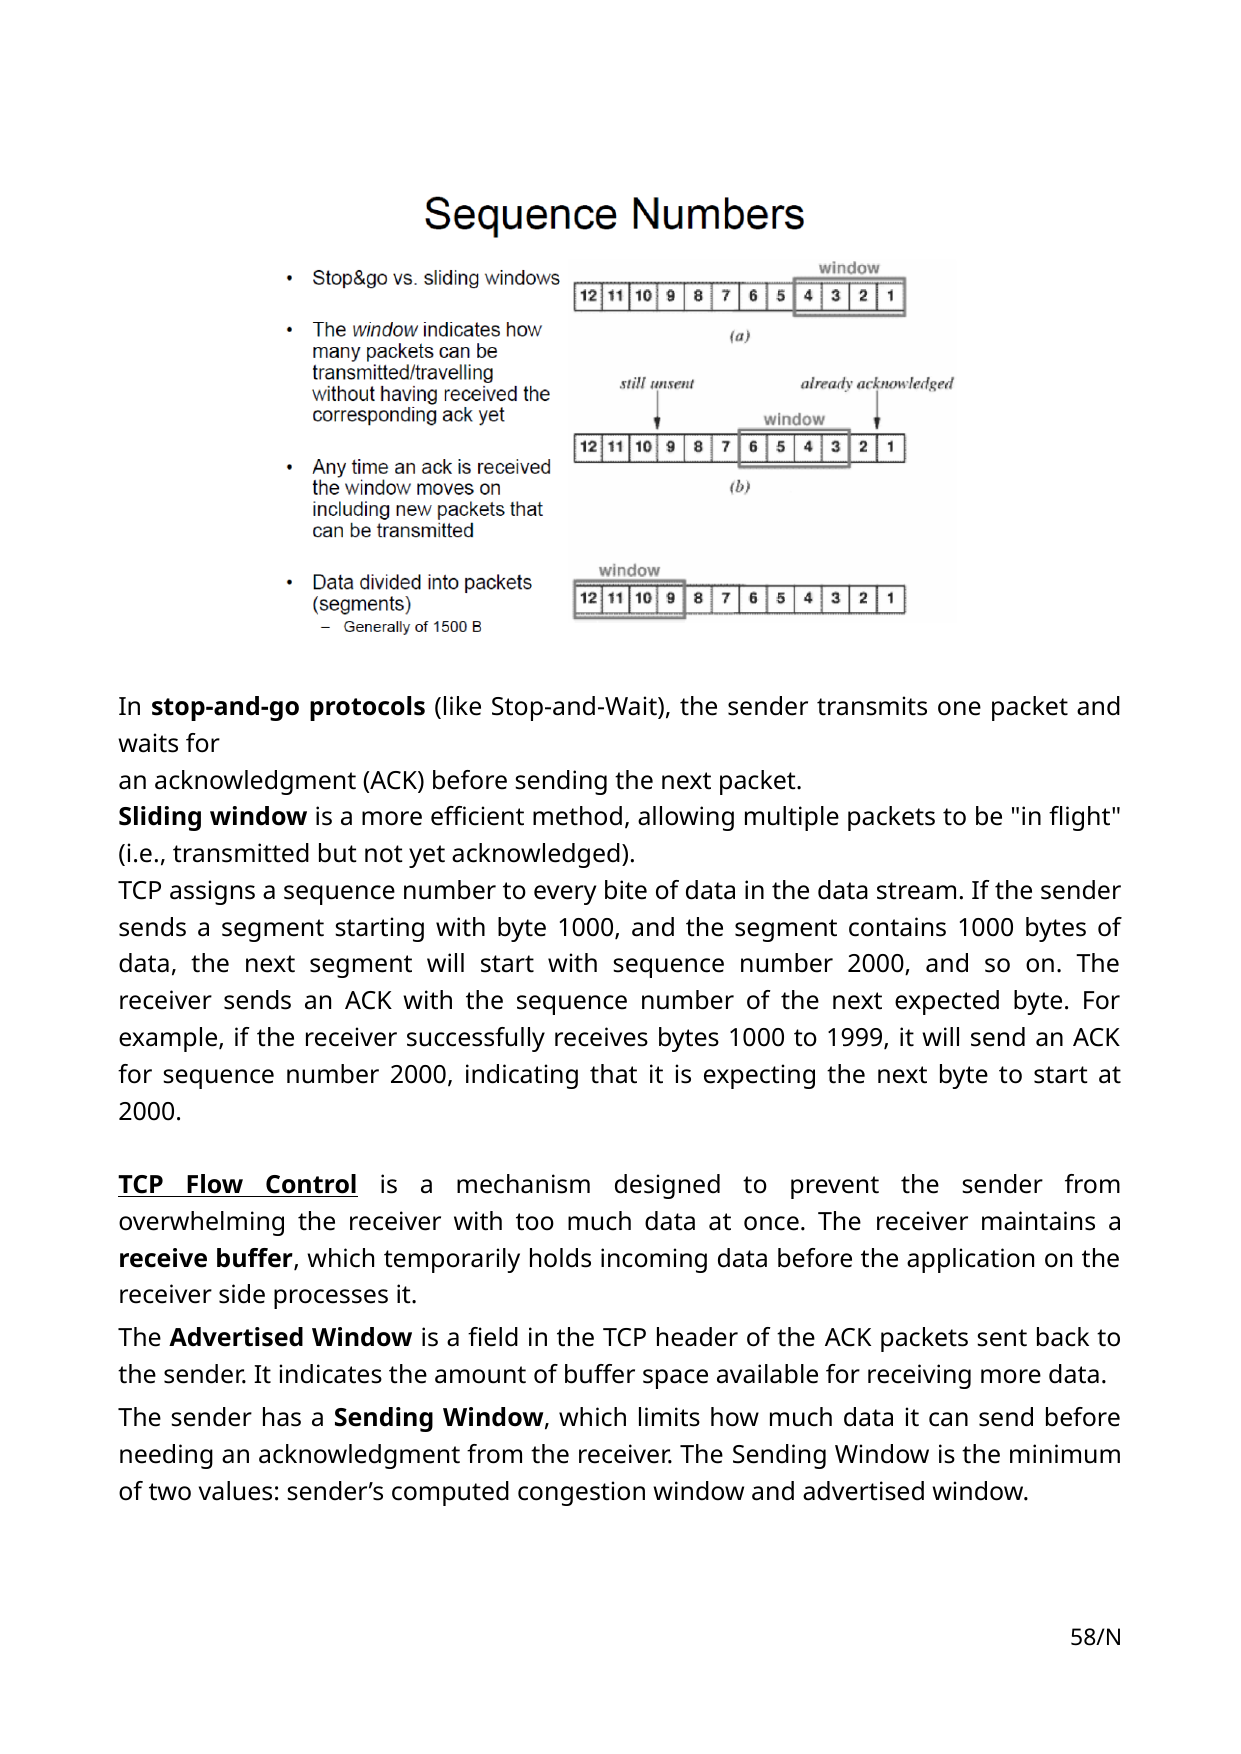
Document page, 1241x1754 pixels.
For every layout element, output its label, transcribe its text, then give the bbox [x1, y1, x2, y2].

text The Advertised Window is a field in the TCP header of the ACK packets sent back to the sender. It indicates the amount of buffer space available for receiving more data. [118, 1320, 1122, 1391]
text In stop-and-go protocols (like Stop-and-Wait), the sender transmits one packet and waits for [118, 689, 1122, 759]
text an acknowledgment (ACK) before sending the next packet. [118, 762, 1122, 796]
text TCP assigns a sequence number to every bite of data in the data stream. If the sender sends a segment starting with byte 1000, and the segment contains 1000 bytes of data, the next segment will start with sequence number 2000, and so on. The receiver sends an ACK with the sequence number of the next expected byte. For example, if the receiver successfully receives bytes 1000 to 1999, it will send an ACK for sequence number 2000, indicating that it is expecting the next byte to start at 2000. [118, 873, 1122, 1127]
picture [270, 184, 970, 650]
text TCP Flow Control is a mechanism designed to prevent the sender from overwhelming the receiver with too much data at once. The receiver maintains a receive buffer, which temporarily holds incoming data before the application on the receiver side processes it. [118, 1167, 1122, 1311]
text The sender has a Sending Window, which limits how much data it can send before needing an acknowledgment from the receiver. The Sending Window is the minimum of two values: sender’s computed congestion window and advertised window. [118, 1400, 1122, 1507]
text Sliding window is a more efficient method, allowing multiple packets to be "in flight" (i.e., transmitted but not yet acknowledged). [118, 799, 1122, 870]
